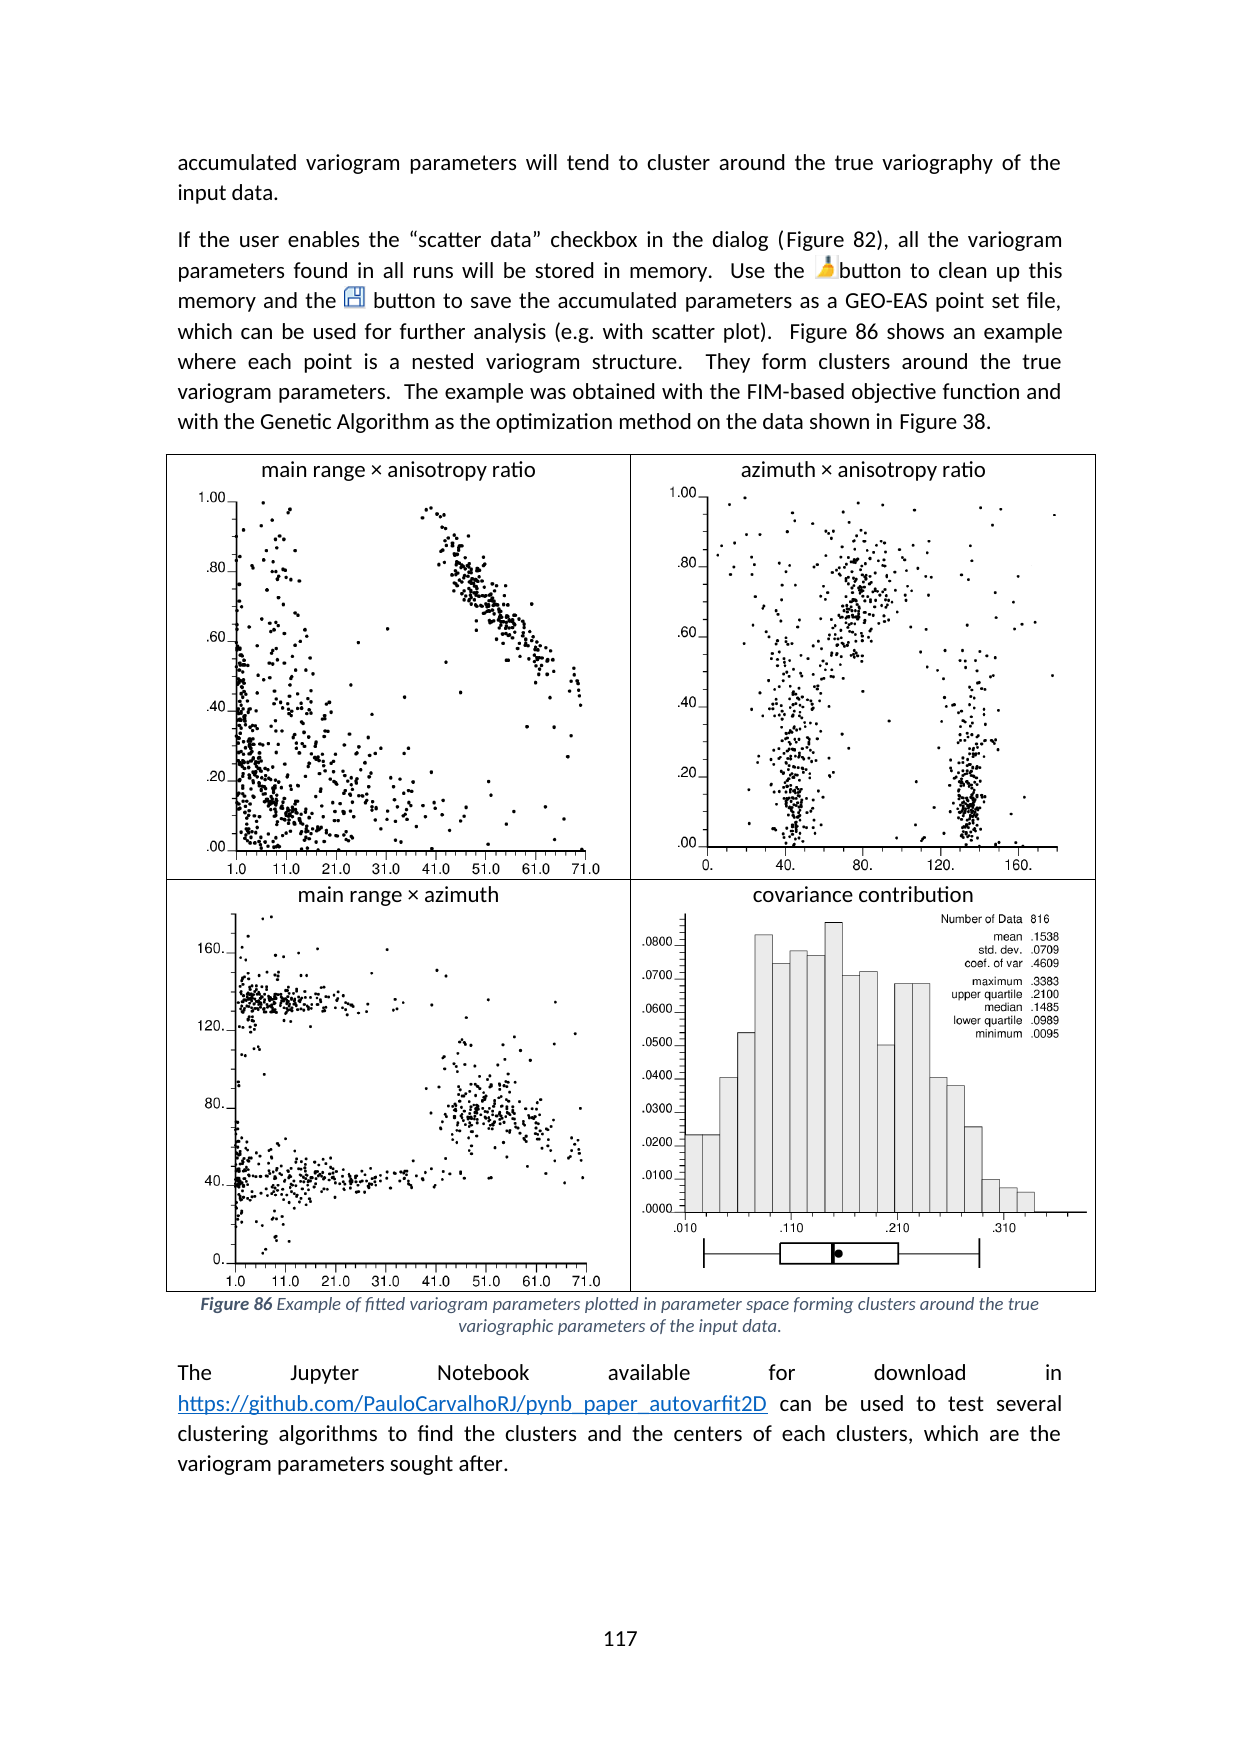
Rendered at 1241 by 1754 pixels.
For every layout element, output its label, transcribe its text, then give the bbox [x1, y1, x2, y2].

text If the user enables the “scatter data” checkbox in the dialog (Figure 82), all the variogram parameters found in all runs will be stored in memory. Use the button to clean up this memory and the button to save the accumulated parameters as a GEO-EAS point set file, which can be used for further analysis (e.g. with scatter plot). Figure 86 shows an example where each point is a nested variogram structure. They form clusters around the true variogram parameters. The example was obtained with the FIM-based objective function and with the Genetic Algorithm as the optimization method on the data shown in Figure 38. [177, 225, 1063, 435]
picture [193, 483, 604, 879]
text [177, 148, 1063, 206]
text The Jupyter Notebook available for download in https://github.com/PauloCarvalhoRJ/pynb_paper_autovarfit2D can be used to test several clustering algorithms to find the clusters and the centers of each clusters, which are the variogram parameters sought after. [177, 1358, 1063, 1477]
picture [667, 483, 1059, 872]
picture [344, 286, 366, 309]
table_header azimuth × anisotropy ratio [631, 455, 1095, 879]
text Figure 86 Example of fitted variogram parameters plotted in parameter space forming clusters around the true variographic parameters of the input data. [177, 1292, 1063, 1338]
picture [193, 907, 603, 1291]
table_cell main range × azimuth [167, 880, 630, 1291]
table_header main range × anisotropy ratio [167, 455, 630, 879]
picture [815, 255, 839, 279]
picture [636, 907, 1090, 1268]
table_cell covariance contribution [631, 880, 1095, 1291]
